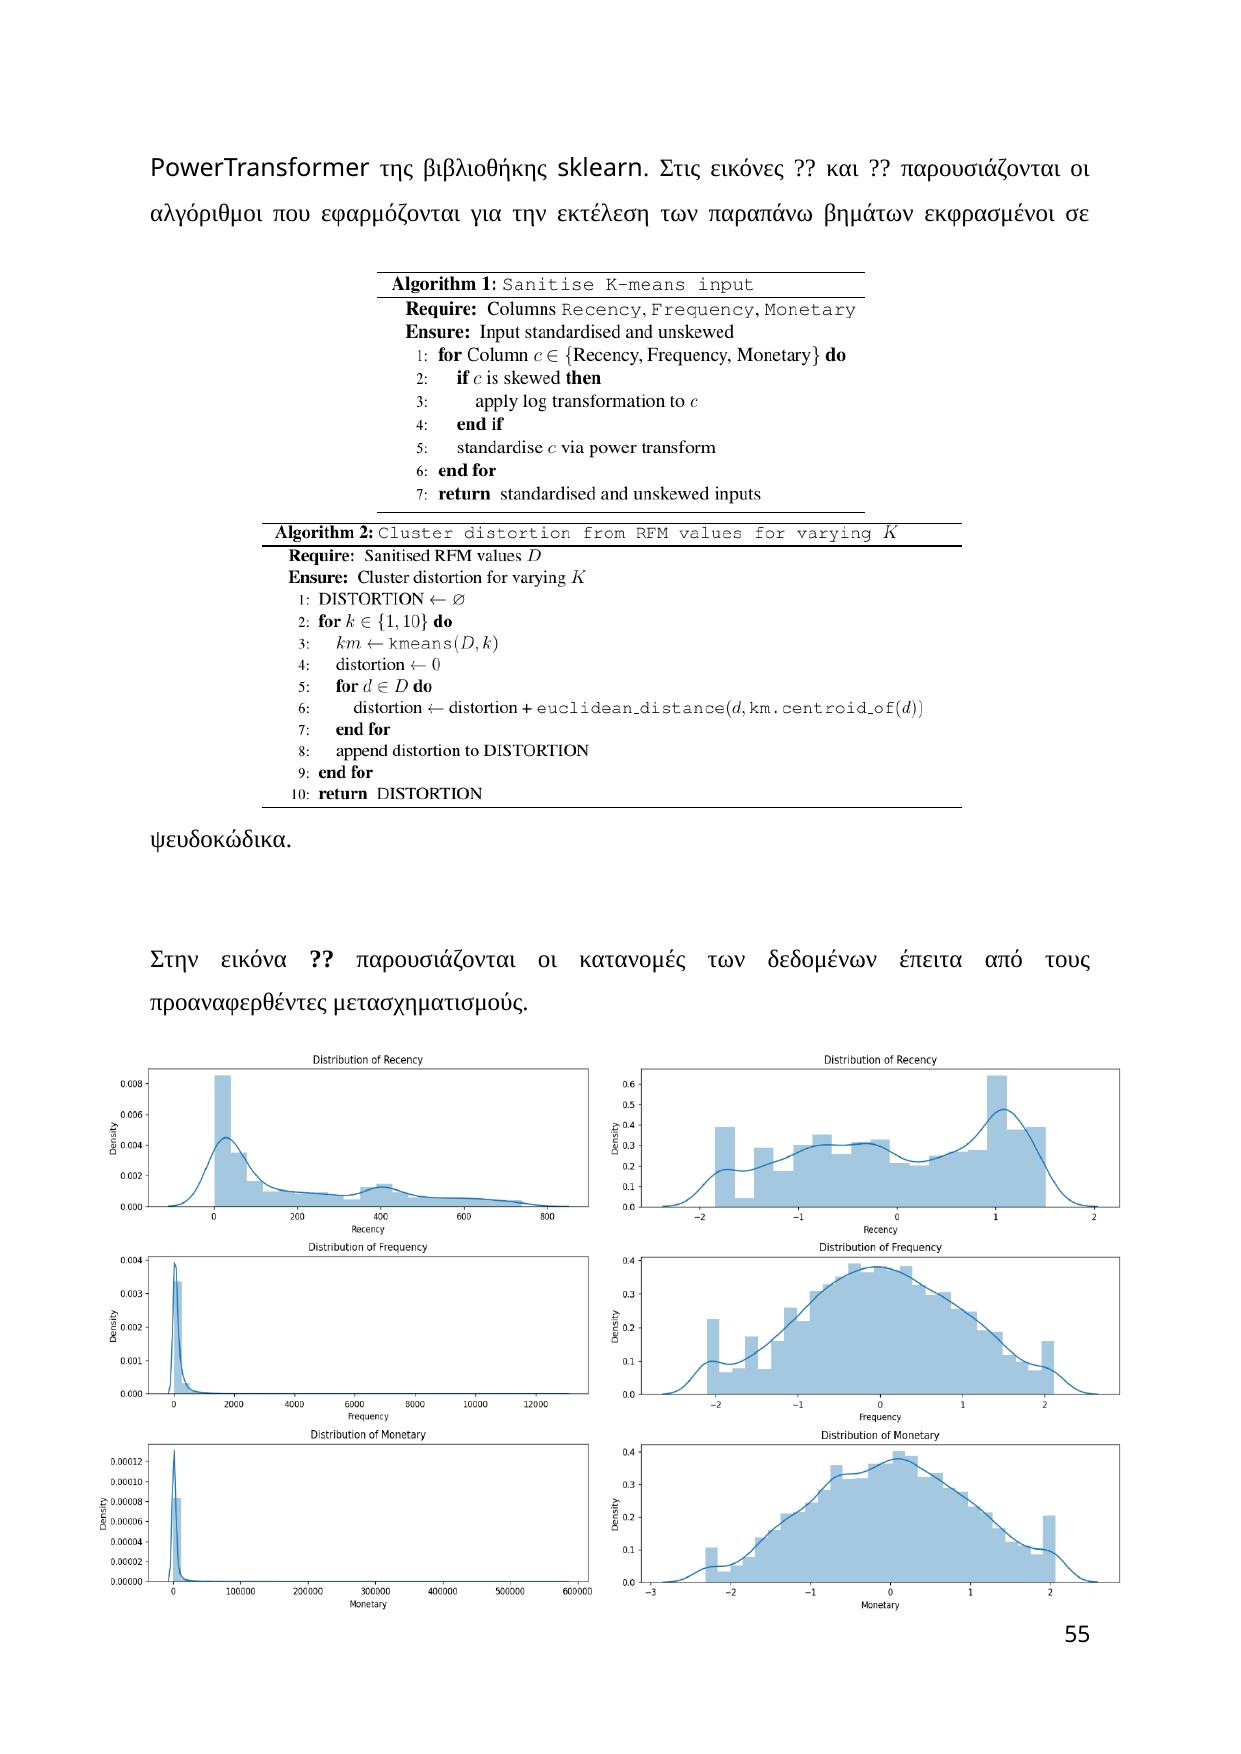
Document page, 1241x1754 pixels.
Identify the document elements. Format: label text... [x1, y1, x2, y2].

picture [249, 266, 991, 825]
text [150, 150, 1090, 853]
picture [90, 1046, 1128, 1619]
text Στην εικόνα ?? παρουσιάζονται οι κατανομές των δεδομένων έπειτα από τους προαναφερθέντες μετασχηματισμούς. [150, 944, 1090, 1016]
